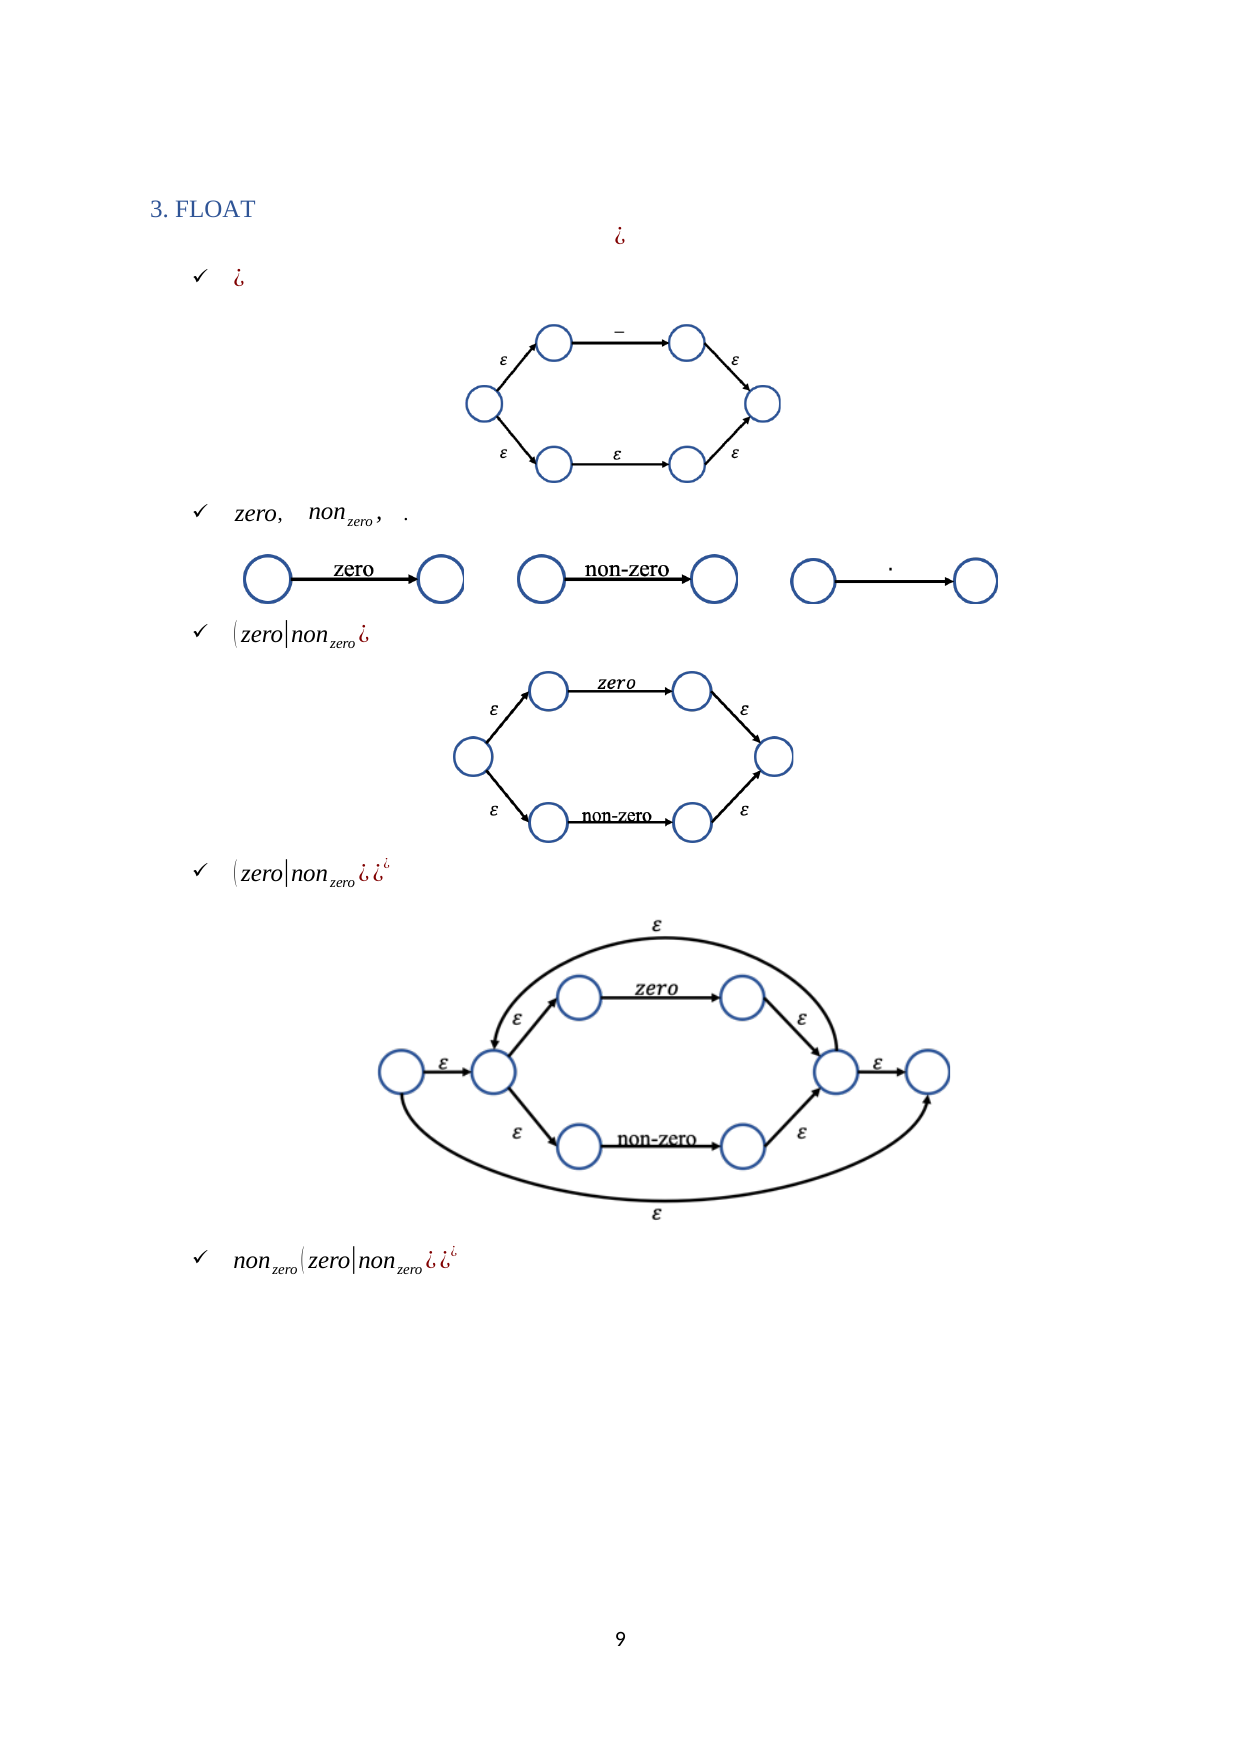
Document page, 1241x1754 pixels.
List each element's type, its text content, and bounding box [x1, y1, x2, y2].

picture [790, 544, 998, 604]
picture [377, 905, 951, 1230]
list , . [192, 498, 1090, 530]
picture [446, 665, 794, 843]
picture [516, 544, 738, 604]
picture [459, 305, 781, 483]
picture [242, 544, 464, 604]
subtitle 3. FLOAT [150, 194, 1090, 223]
